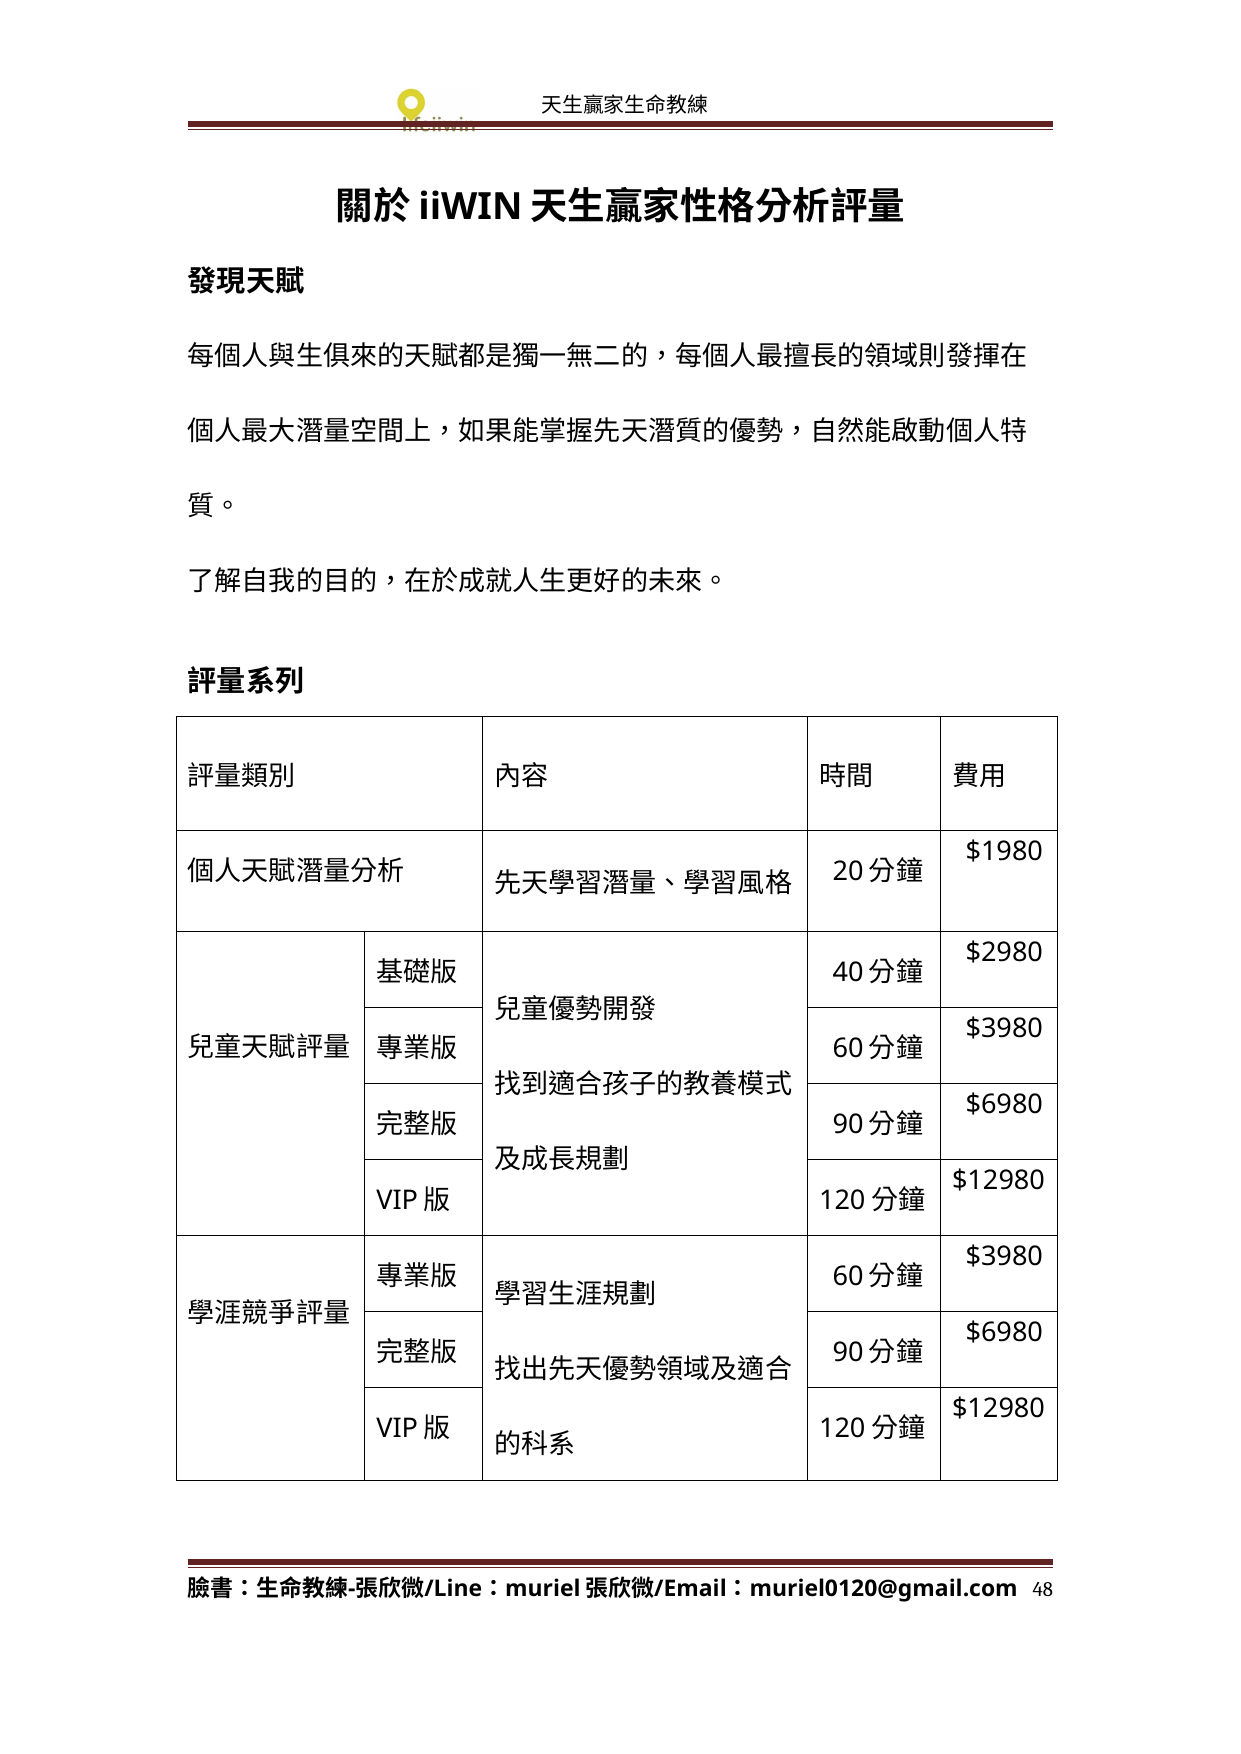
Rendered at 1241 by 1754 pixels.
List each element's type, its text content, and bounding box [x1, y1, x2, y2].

table_cell $6980 [941, 1312, 1057, 1387]
table_cell 120分鐘 [808, 1388, 940, 1479]
table_cell 90分鐘 [808, 1312, 940, 1387]
text 發現天賦 [187, 241, 1053, 316]
table_cell 40分鐘 [808, 932, 940, 1007]
table_cell 兒童優勢開發 找到適合孩子的教養模式及成長規劃 [483, 932, 807, 1235]
picture [393, 130, 482, 137]
text 了解自我的目的，在於成就人生更好的未來。 [187, 541, 1053, 616]
table_cell 90分鐘 [808, 1084, 940, 1159]
table_cell 先天學習潛量、學習風格 [483, 831, 807, 931]
table_cell $6980 [941, 1084, 1057, 1159]
table_cell 個人天賦潛量分析 [177, 831, 482, 931]
table_cell 專業版 [365, 1236, 482, 1311]
table_header 時間 [808, 717, 940, 829]
table_cell $3980 [941, 1236, 1057, 1311]
table_cell 專業版 [365, 1008, 482, 1083]
text 評量系列 [187, 641, 1053, 716]
table_cell 學涯競爭評量 [177, 1236, 364, 1479]
table_cell 基礎版 [365, 932, 482, 1007]
table_cell 60分鐘 [808, 1008, 940, 1083]
table_header 費用 [941, 717, 1057, 829]
table_cell $12980 [941, 1388, 1057, 1479]
table_cell 20分鐘 [808, 831, 940, 931]
table_cell $12980 [941, 1160, 1057, 1235]
table_cell VIP版 [365, 1388, 482, 1479]
table_cell VIP版 [365, 1160, 482, 1235]
text 關於iiWIN天生贏家性格分析評量 [187, 166, 1053, 241]
table_cell 完整版 [365, 1312, 482, 1387]
table_cell $3980 [941, 1008, 1057, 1083]
table_cell $2980 [941, 932, 1057, 1007]
table_cell 60分鐘 [808, 1236, 940, 1311]
table_cell 學習生涯規劃 找出先天優勢領域及適合的科系 [483, 1236, 807, 1479]
table_cell $1980 [941, 831, 1057, 931]
table_header 內容 [483, 717, 807, 829]
table_header 評量類別 [177, 717, 482, 829]
table_cell 完整版 [365, 1084, 482, 1159]
picture [393, 88, 482, 121]
text 每個人與生俱來的天賦都是獨一無二的，每個人最擅長的領域則發揮在個人最大潛量空間上，如果能掌握先天潛質的優勢，自然能啟動個人特質。 [187, 316, 1053, 541]
table_cell 兒童天賦評量 [177, 932, 364, 1235]
table_cell 120分鐘 [808, 1160, 940, 1235]
